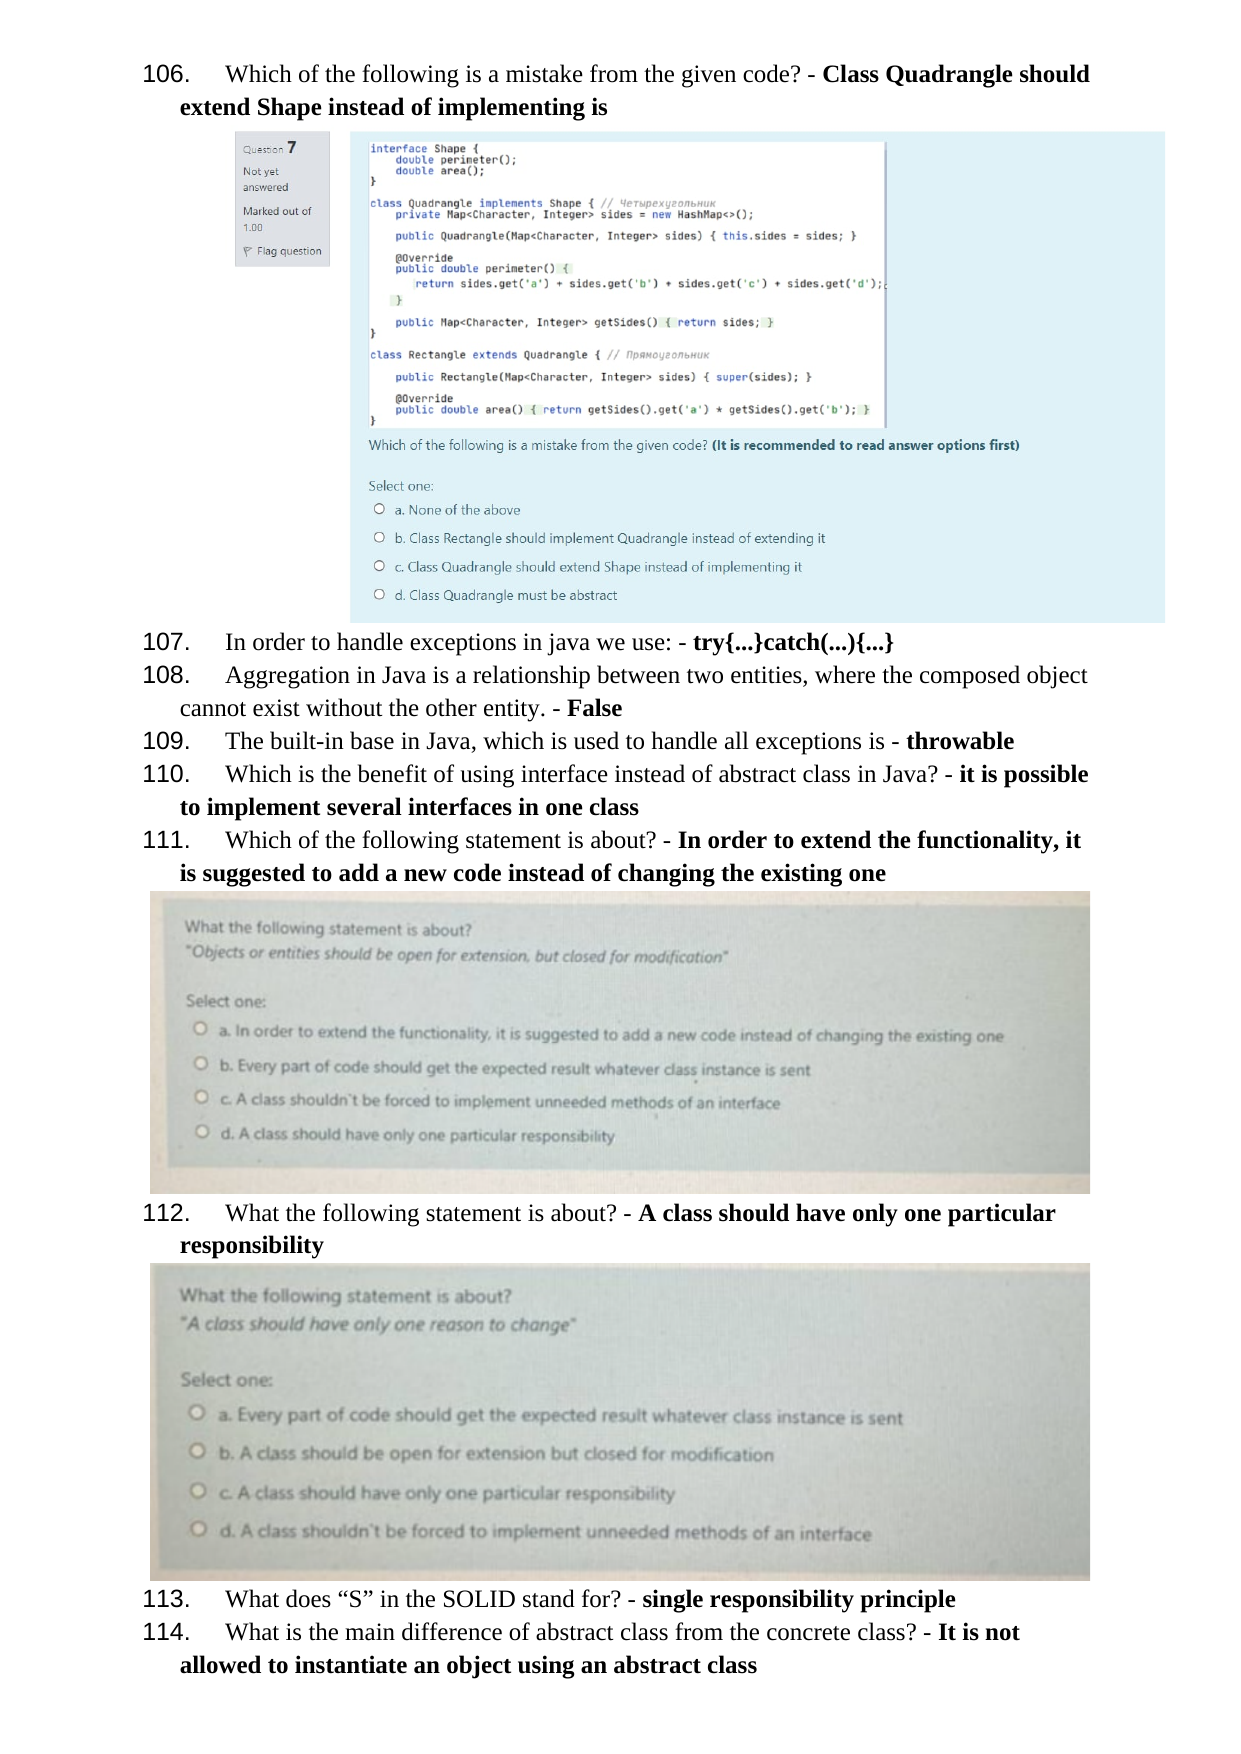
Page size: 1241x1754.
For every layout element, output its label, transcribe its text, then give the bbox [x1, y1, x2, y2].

list What the following statement is about? - A class should have only one particular responsibility [142, 1197, 1090, 1259]
picture [150, 1263, 1091, 1581]
list Which of the following is a mistake from the given code? - Class Quadrangle should extend Shape instead of implementing is [142, 59, 1090, 121]
list In order to handle exceptions in java we use: - try{...}catch(...){...} [142, 627, 1090, 656]
list Which of the following statement is about? - In order to extend the functionality, it is suggested to add a new code instead of changing the existing one [142, 825, 1090, 887]
list Which is the benefit of using interface instead of abstract class in Java? - it is possible to implement several interfaces in one class [142, 759, 1090, 821]
list What does “S” in the SOLID stand for? - single responsibility principle [142, 1584, 1090, 1613]
picture [150, 891, 1091, 1194]
list The built-in base in Java, which is used to handle all exceptions is - throwable [142, 726, 1090, 755]
list What is the main difference of abstract class from the concrete class? - It is not allowed to instantiate an object using an abstract class [142, 1617, 1090, 1679]
picture [225, 125, 1166, 623]
list Aggregation in Java is a relationship between two entities, where the composed object cannot exist without the other entity. - False [142, 660, 1090, 722]
